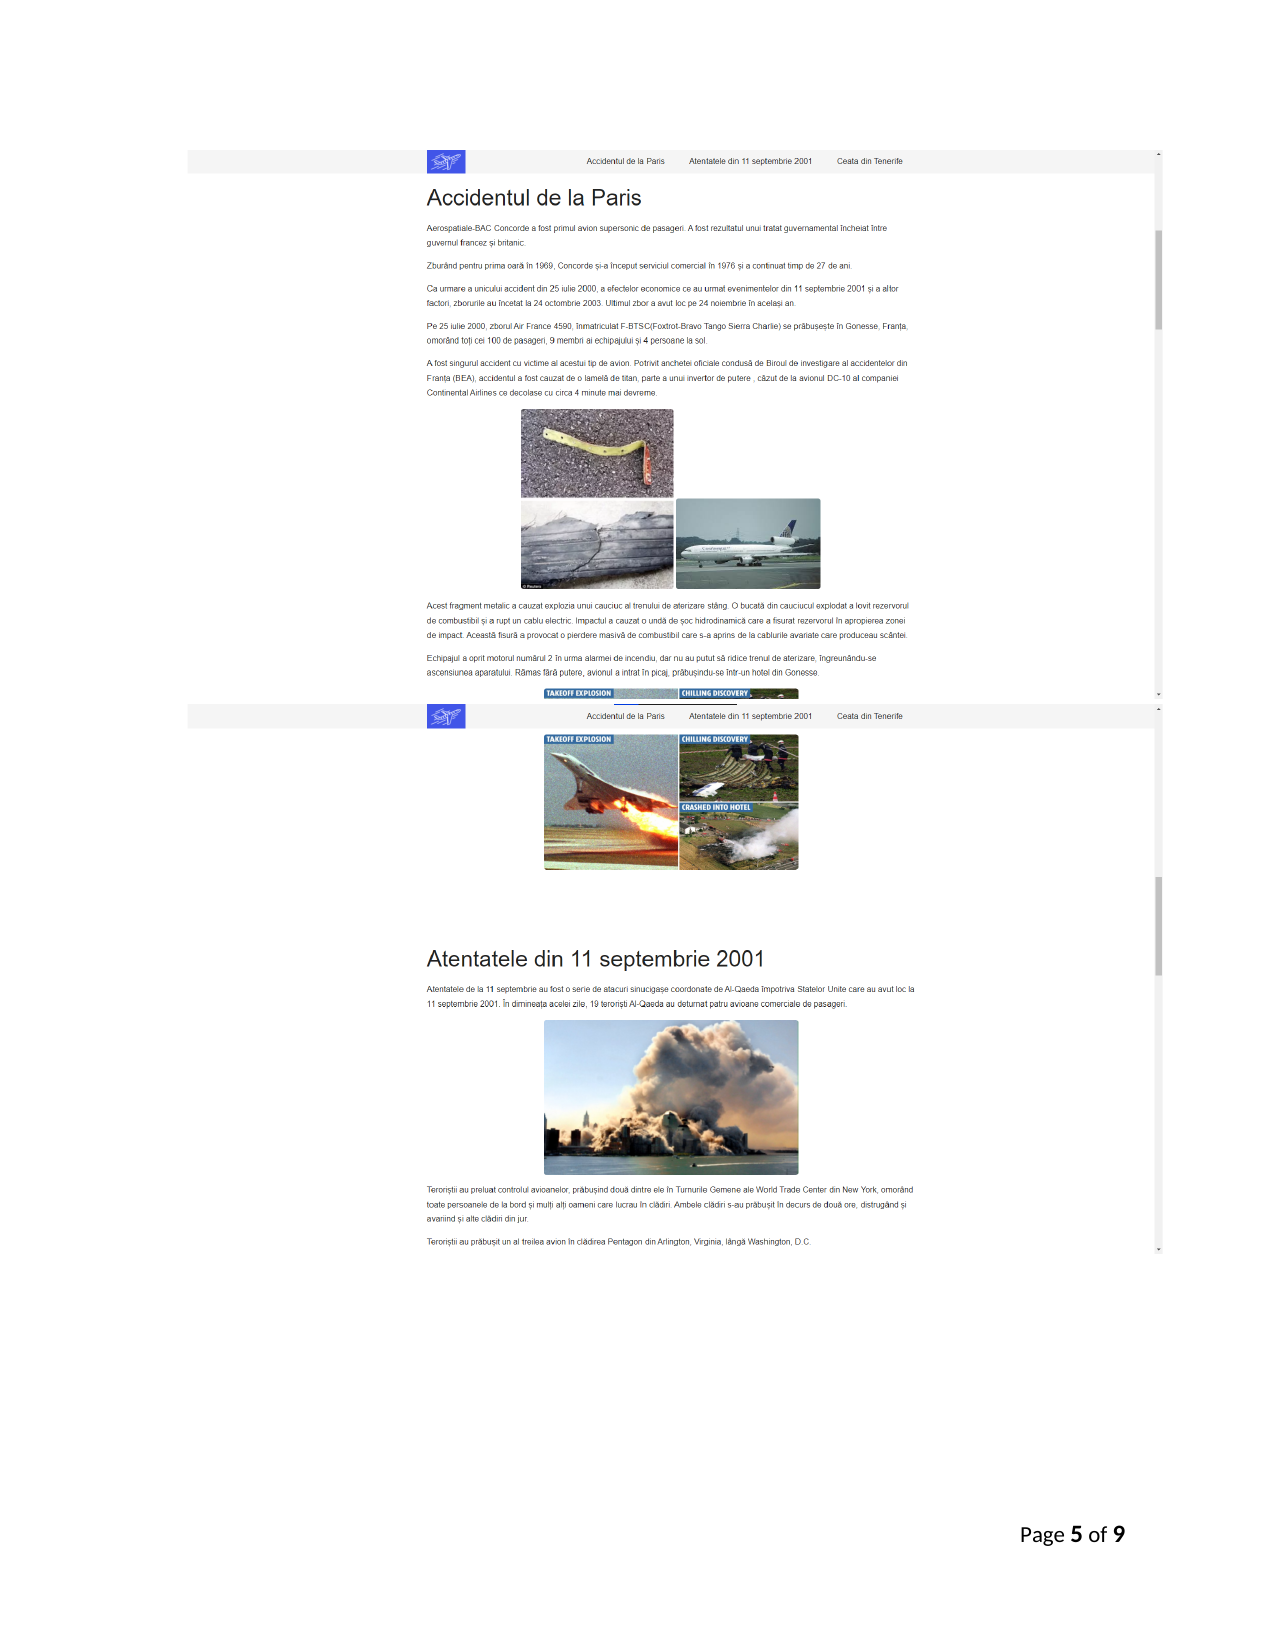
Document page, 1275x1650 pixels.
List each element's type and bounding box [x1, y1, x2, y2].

picture [187, 150, 1163, 699]
picture [187, 704, 1163, 1254]
